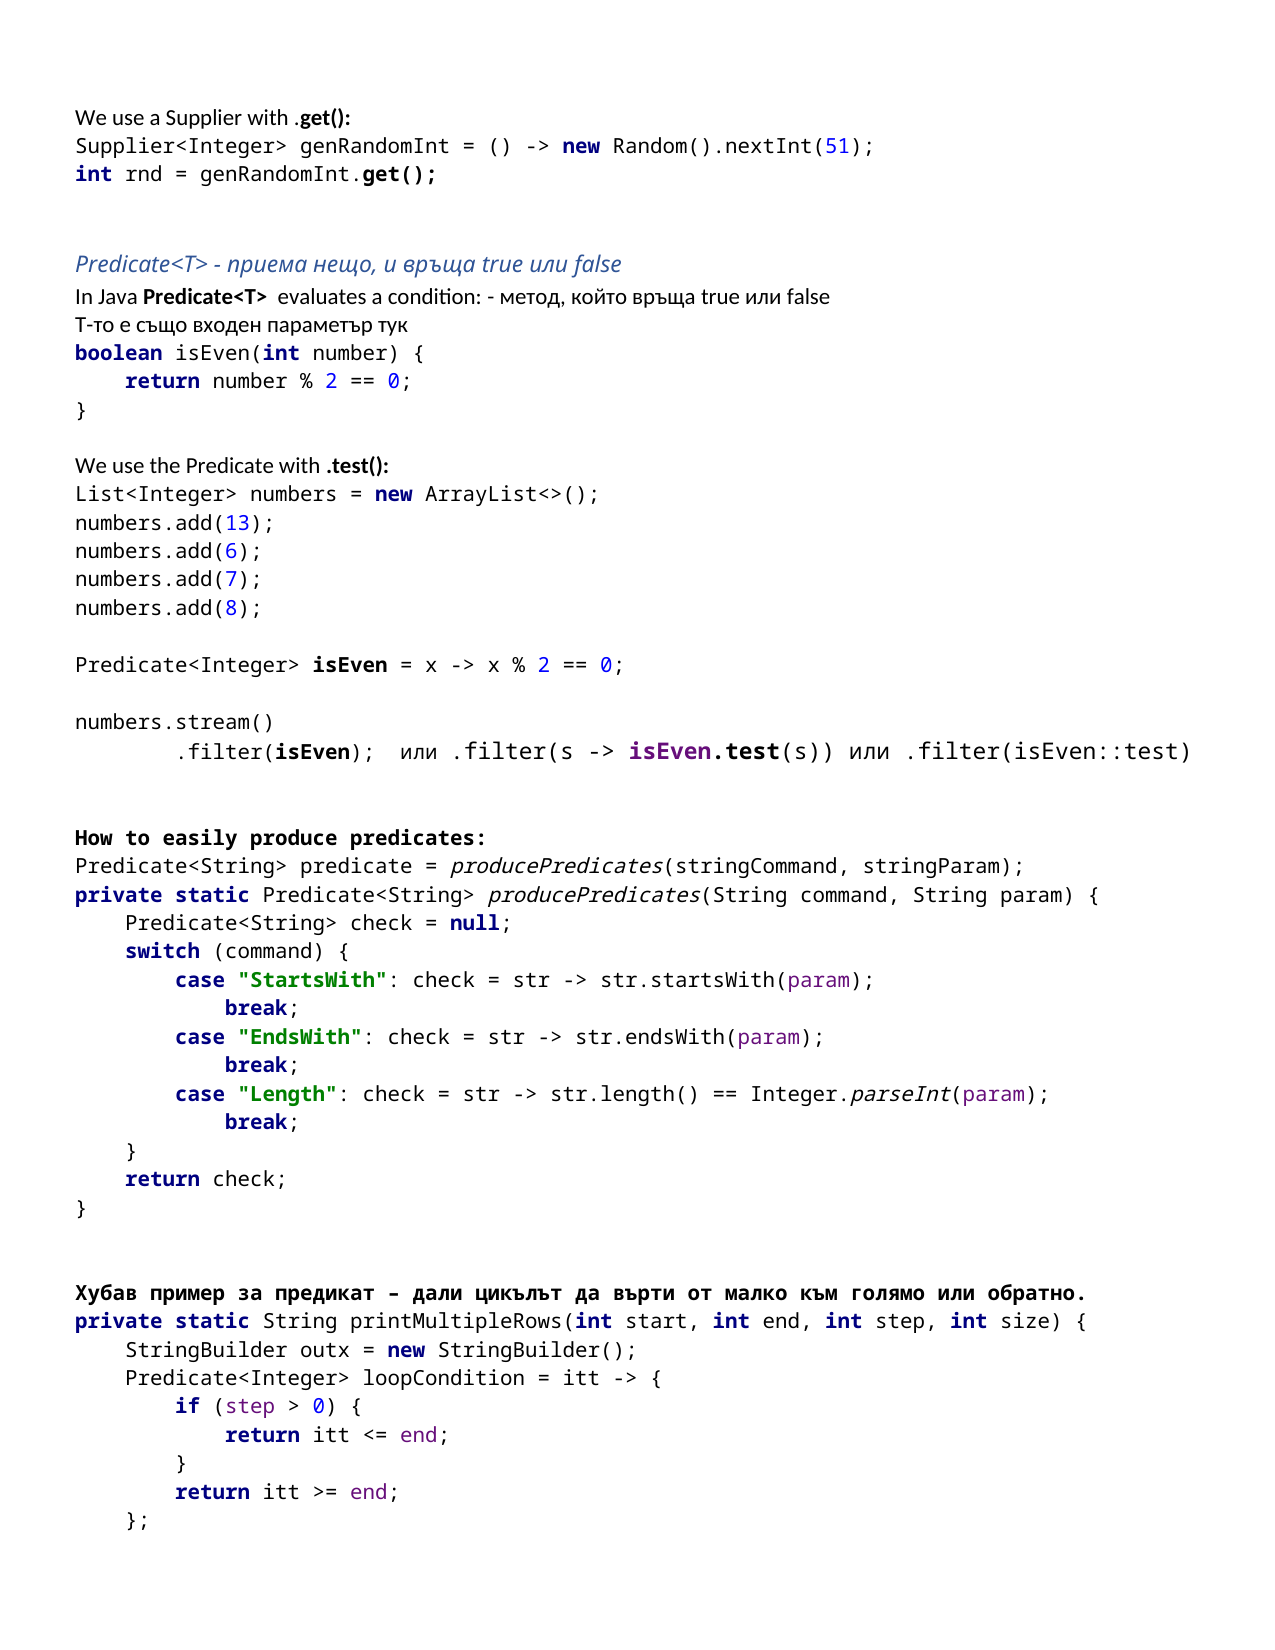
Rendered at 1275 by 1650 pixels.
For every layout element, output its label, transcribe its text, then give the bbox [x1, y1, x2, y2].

text List<Integer> numbers = new ArrayList<>(); numbers.add(13); numbers.add(6); numbers.add(7); numbers.add(8); Predicate<Integer> isEven = x -> x % 2 == 0; numbers.stream() .filter(isEven); или .filter(s -> isEven.test(s)) или .filter(isEven::test) [75, 479, 1200, 766]
text T-то е също входен параметър тук [75, 310, 1200, 338]
text We use a Supplier with .get(): [75, 103, 1200, 131]
text Predicate<String> predicate = producePredicates(stringCommand, stringParam); [75, 851, 1200, 880]
text In Java Predicate<T> evaluates a condition: - метод, който връща true или false [75, 282, 1200, 310]
text How to easily produce predicates: [75, 823, 1200, 851]
text Хубав пример за предикат – дали цикълът да върти от малко към голямо или обратно. [75, 1278, 1200, 1306]
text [75, 1306, 1200, 1562]
subtitle Predicate<T> - приема нещо, и връща true или false [75, 248, 1200, 279]
text boolean isEven(int number) { return number % 2 == 0; } [75, 338, 1200, 423]
text We use the Predicate with .test(): [75, 451, 1200, 479]
text Supplier<Integer> genRandomInt = () -> new Random().nextInt(51); int rnd = genRandomInt.get(); [75, 131, 1200, 188]
text private static Predicate<String> producePredicates(String command, String param) { Predicate<String> check = null; switch (command) { case "StartsWith": check = str -> str.startsWith(param); break; case "EndsWith": check = str -> str.endsWith(param); break; case "Length": check = str -> str.length() == Integer.parseInt(param); break; } return check; } [75, 880, 1200, 1221]
